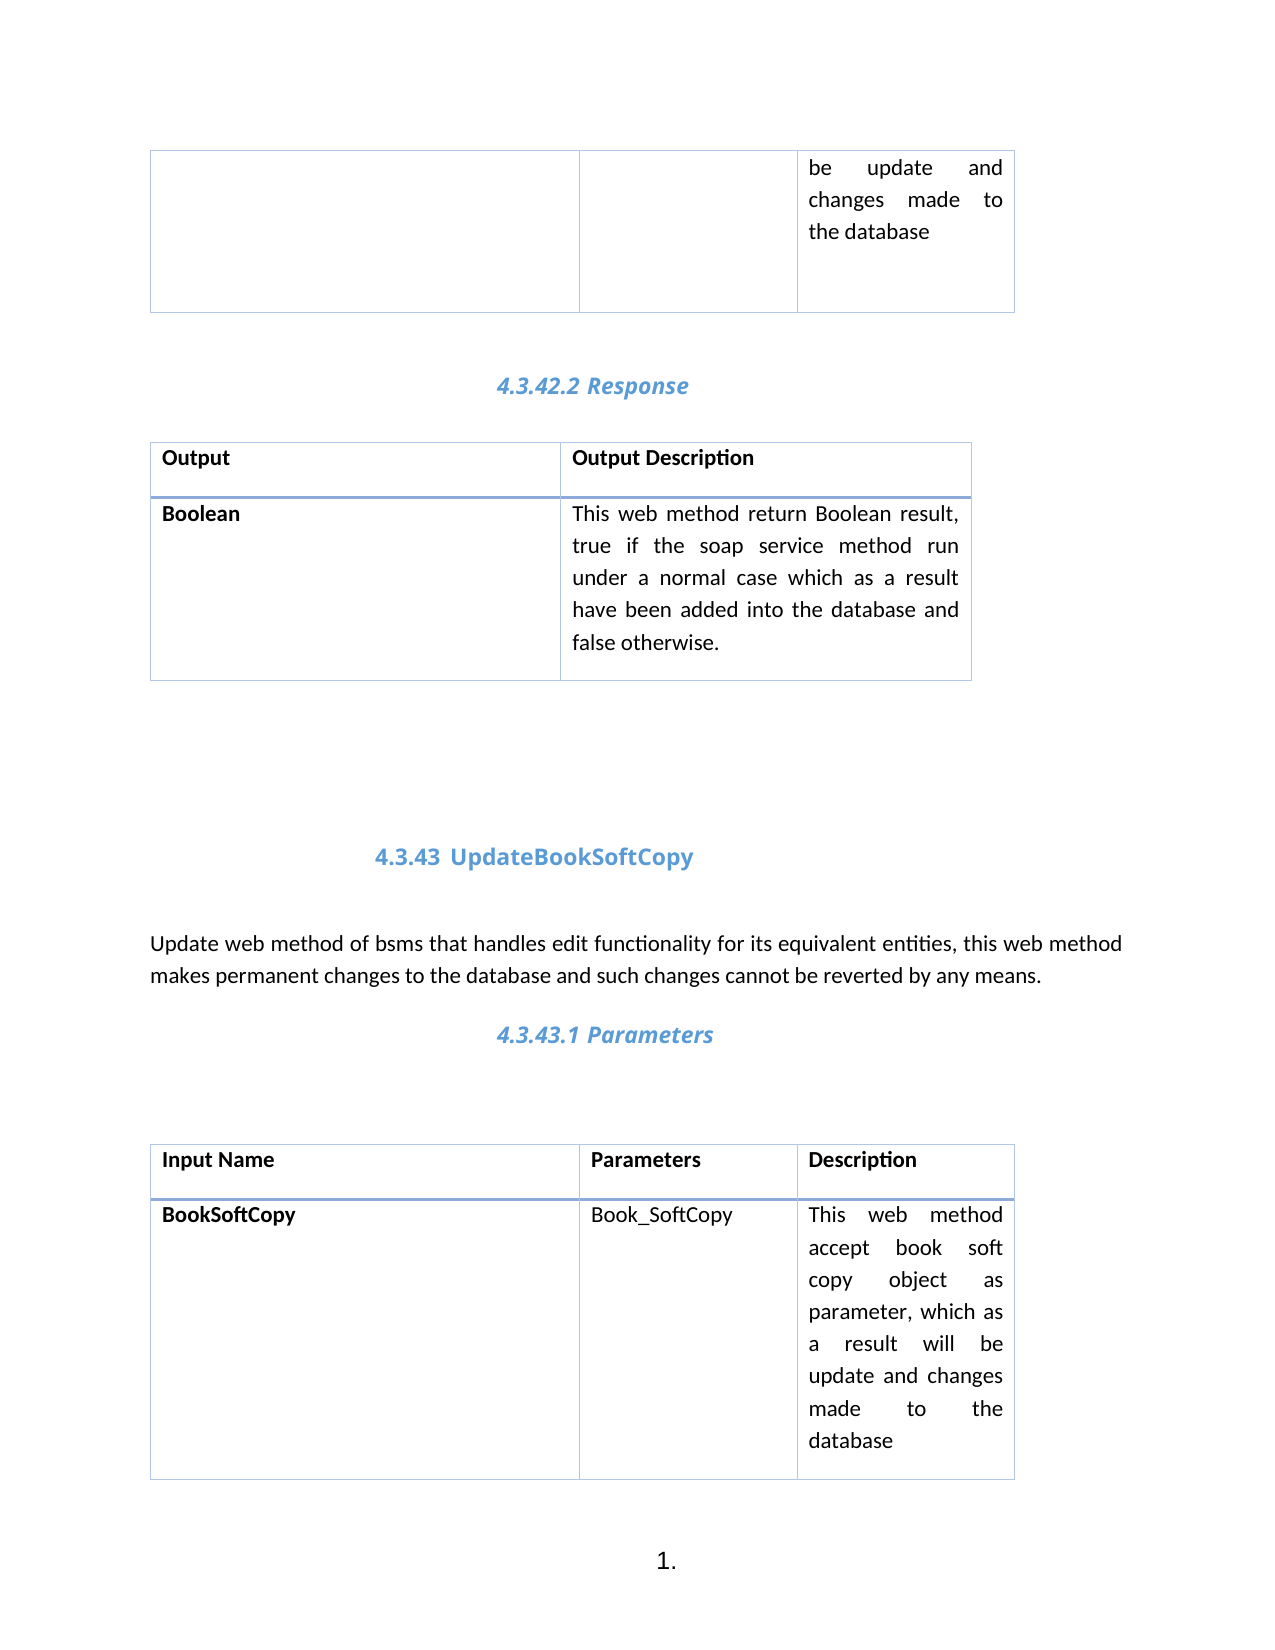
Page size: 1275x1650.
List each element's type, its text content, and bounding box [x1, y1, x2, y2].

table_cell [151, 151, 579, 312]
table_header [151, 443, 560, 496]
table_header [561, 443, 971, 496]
subtitle Parameters [497, 1019, 1125, 1050]
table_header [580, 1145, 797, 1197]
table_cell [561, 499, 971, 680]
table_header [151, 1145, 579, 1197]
text Update web method of bsms that handles edit functionality for its equivalent entities, this web method makes permanent changes to the database and such changes cannot be reverted by any means. [150, 929, 1125, 989]
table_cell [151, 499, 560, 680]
subtitle UpdateBookSoftCopy [375, 840, 1125, 872]
subtitle Response [497, 370, 1125, 401]
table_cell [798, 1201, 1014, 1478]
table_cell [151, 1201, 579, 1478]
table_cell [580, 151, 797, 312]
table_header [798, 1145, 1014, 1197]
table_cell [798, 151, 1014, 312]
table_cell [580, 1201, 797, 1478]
